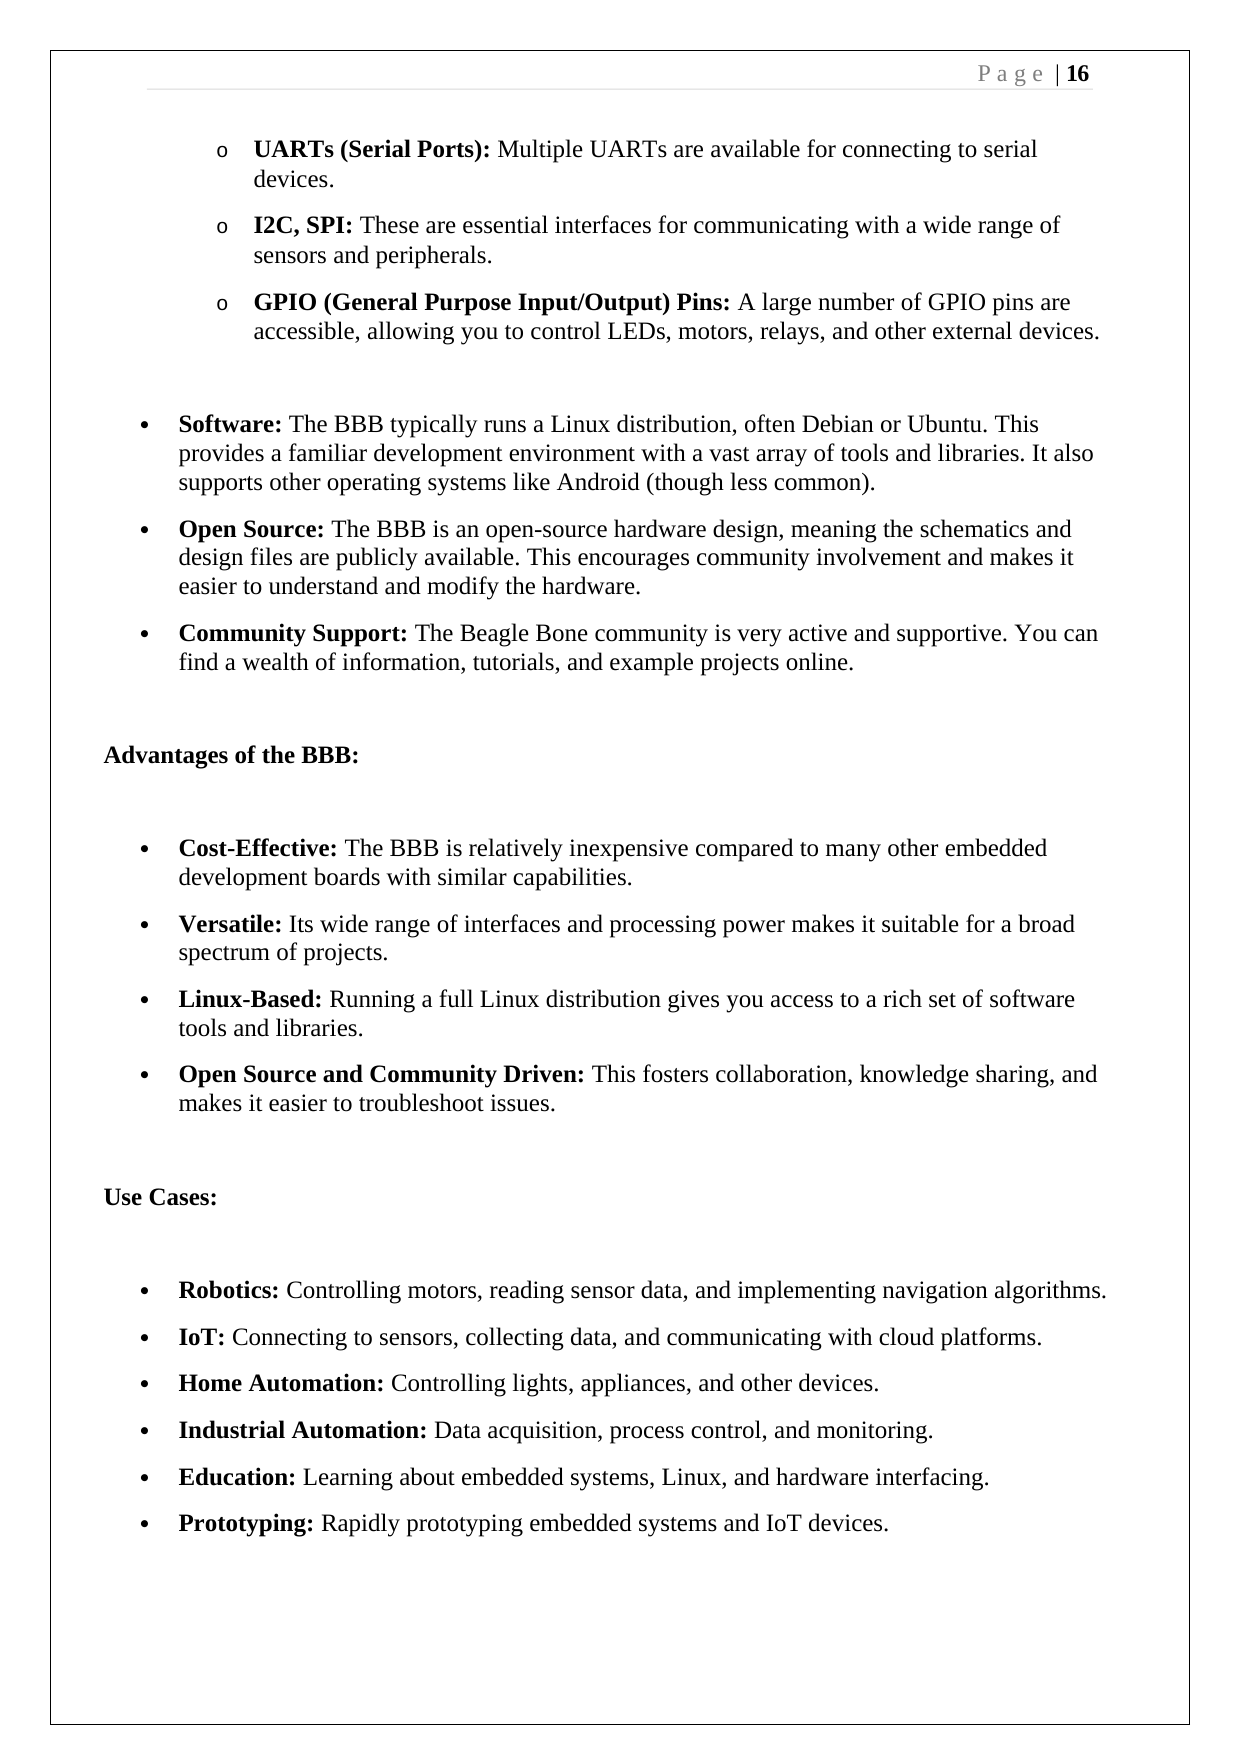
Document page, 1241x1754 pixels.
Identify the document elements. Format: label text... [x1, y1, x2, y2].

list Education: Learning about embedded systems, Linux, and hardware interfacing. [141, 1462, 1107, 1490]
list Open Source: The BBB is an open-source hardware design, meaning the schematics and design files are publicly available. This encourages community involvement and makes it easier to understand and modify the hardware. [141, 514, 1107, 600]
list Community Support: The Beagle Bone community is very active and supportive. You can find a wealth of information, tutorials, and example projects online. [141, 618, 1107, 675]
list Home Automation: Controlling lights, appliances, and other devices. [141, 1368, 1107, 1397]
text Advantages of the BBB: [103, 740, 1107, 769]
list Software: The BBB typically runs a Linux distribution, often Debian or Ubuntu. This provides a familiar development environment with a vast array of tools and libraries. It also supports other operating systems like Android (though less common). [141, 409, 1107, 496]
list GPIO (General Purpose Input/Output) Pins: A large number of GPIO pins are accessible, allowing you to control LEDs, motors, relays, and other external devices. [216, 287, 1107, 345]
list Linux-Based: Running a full Linux distribution gives you access to a rich set of software tools and libraries. [141, 984, 1107, 1042]
list Industrial Automation: Data acquisition, process control, and monitoring. [141, 1415, 1107, 1444]
list Robotics: Controlling motors, reading sensor data, and implementing navigation algorithms. [141, 1275, 1107, 1304]
list Prototyping: Rapidly prototyping embedded systems and IoT devices. [141, 1508, 1107, 1537]
list Versatile: Its wide range of interfaces and processing power makes it suitable for a broad spectrum of projects. [141, 909, 1107, 966]
list Open Source and Community Driven: This fosters collaboration, knowledge sharing, and makes it easier to troubleshoot issues. [141, 1059, 1107, 1117]
text Use Cases: [103, 1182, 1107, 1210]
list UARTs (Serial Ports): Multiple UARTs are available for connecting to serial devices. [216, 134, 1107, 192]
list I2C, SPI: These are essential interfaces for communicating with a wide range of sensors and peripherals. [216, 210, 1107, 269]
list Cost-Effective: The BBB is relatively inexpensive compared to many other embedded development boards with similar capabilities. [141, 833, 1107, 891]
list IoT: Connecting to sensors, collecting data, and communicating with cloud platforms. [141, 1322, 1107, 1350]
